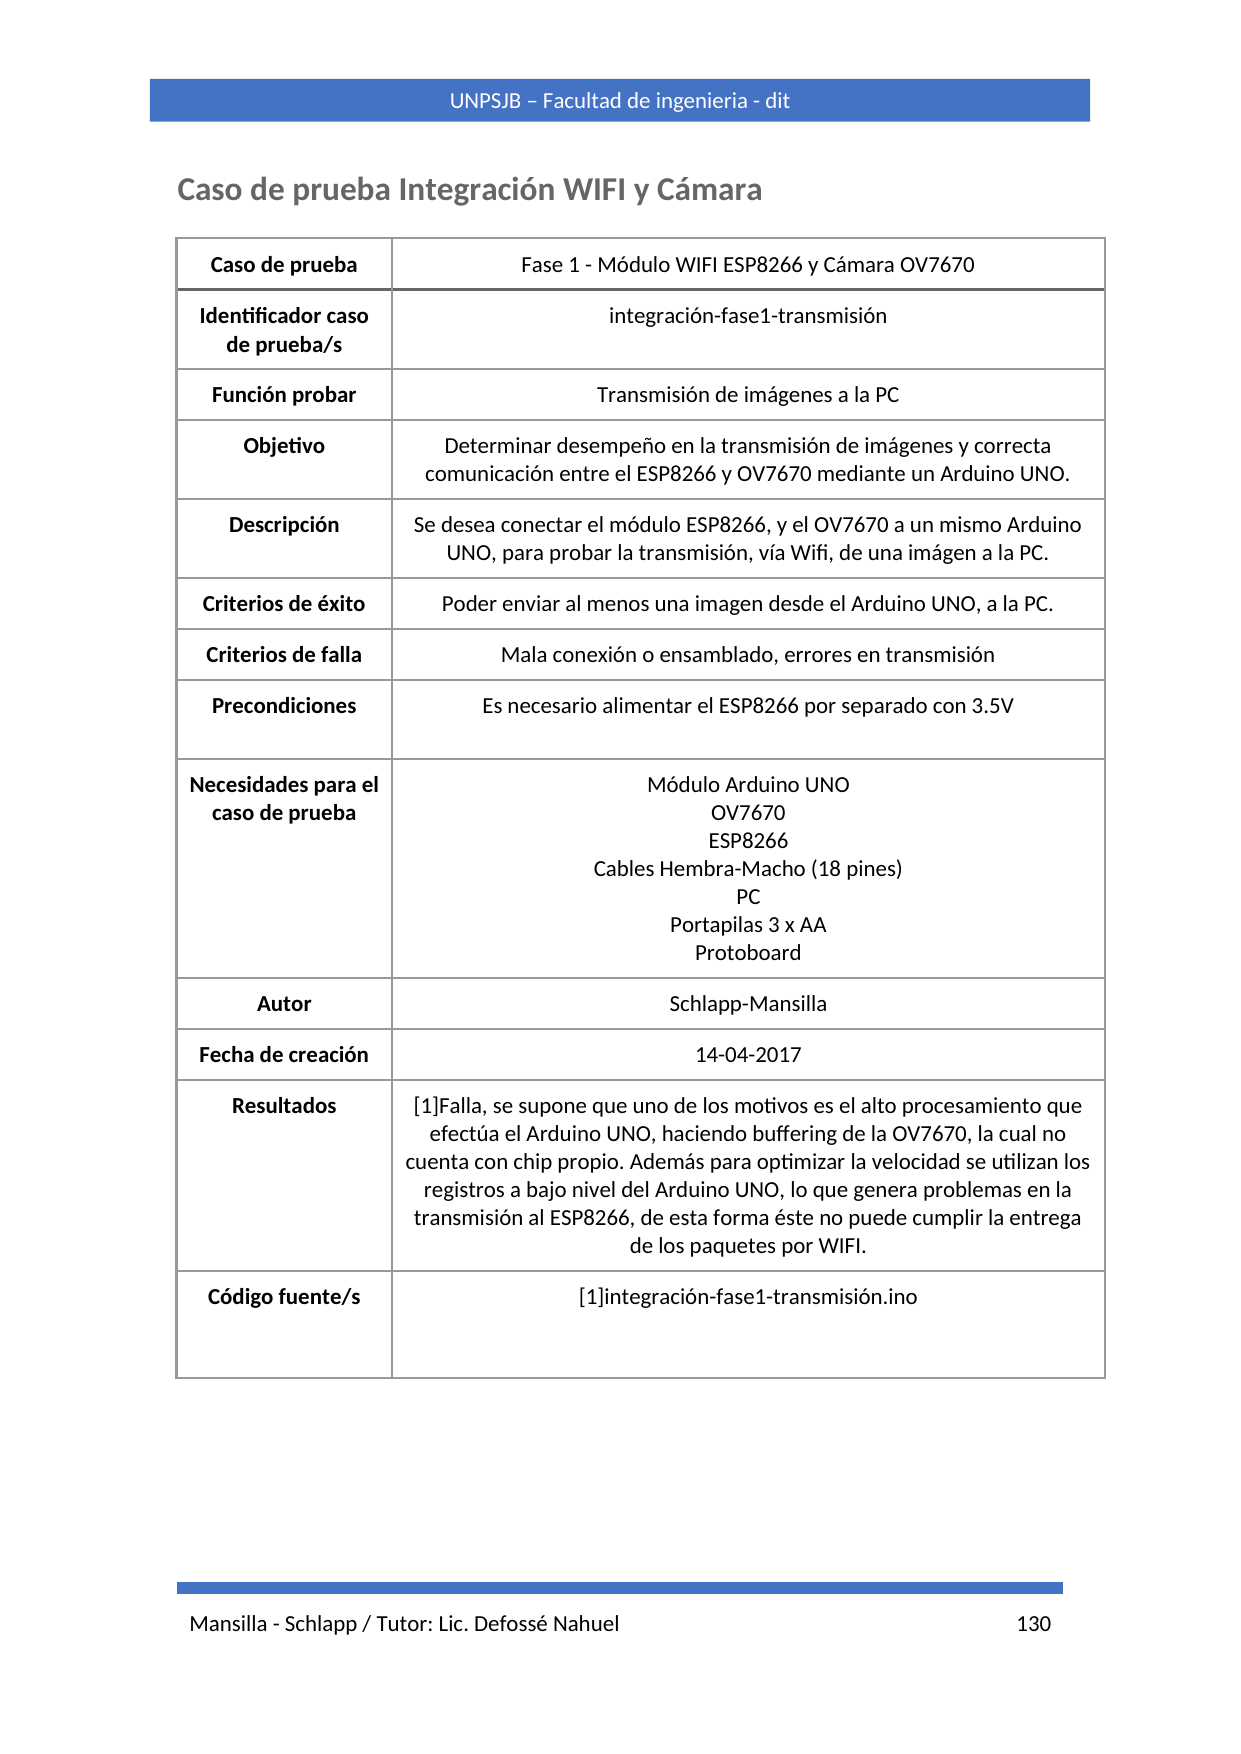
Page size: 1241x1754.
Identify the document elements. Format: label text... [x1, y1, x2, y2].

table_cell Criterios de falla [178, 630, 391, 679]
subtitle Caso de prueba Integración WIFI y Cámara [177, 168, 1063, 209]
table_cell Descripción [178, 500, 391, 577]
table_cell Código fuente/s [178, 1272, 391, 1377]
table_cell Autor [178, 979, 391, 1028]
table_cell integración-fase1-transmisión [393, 291, 1104, 368]
table_cell Poder enviar al menos una imagen desde el Arduino UNO, a la PC. [393, 579, 1104, 628]
table_header Caso de prueba [178, 239, 391, 288]
table_cell Criterios de éxito [178, 579, 391, 628]
table_header Fase 1 - Módulo WIFI ESP8266 y Cámara OV7670 [393, 239, 1104, 288]
table_cell 14-04-2017 [393, 1030, 1104, 1079]
table_cell Se desea conectar el módulo ESP8266, y el OV7670 a un mismo Arduino UNO, para probar la transmisión, vía Wifi, de una imágen a la PC. [393, 500, 1104, 577]
table_cell Función probar [178, 370, 391, 419]
table_cell Mala conexión o ensamblado, errores en transmisión [393, 630, 1104, 679]
table_cell [1]integración-fase1-transmisión.ino [393, 1272, 1104, 1377]
table_cell Resultados [178, 1081, 391, 1270]
table_cell Módulo Arduino UNO OV7670 ESP8266 Cables Hembra-Macho (18 pines) PC Portapilas 3 x AA Protoboard [393, 760, 1104, 977]
table_cell [1]Falla, se supone que uno de los motivos es el alto procesamiento que efectúa el Arduino UNO, haciendo buffering de la OV7670, la cual no cuenta con chip propio. Además para optimizar la velocidad se utilizan los registros a bajo nivel del Arduino UNO, lo que genera problemas en la transmisión al ESP8266, de esta forma éste no puede cumplir la entrega de los paquetes por WIFI. [393, 1081, 1104, 1270]
table_cell Necesidades para el caso de prueba [178, 760, 391, 977]
table_cell Es necesario alimentar el ESP8266 por separado con 3.5V [393, 681, 1104, 758]
table_cell Schlapp-Mansilla [393, 979, 1104, 1028]
table_cell Fecha de creación [178, 1030, 391, 1079]
table_cell Determinar desempeño en la transmisión de imágenes y correcta comunicación entre el ESP8266 y OV7670 mediante un Arduino UNO. [393, 421, 1104, 498]
table_cell Transmisión de imágenes a la PC [393, 370, 1104, 419]
table_cell Objetivo [178, 421, 391, 498]
table_cell Identificador caso de prueba/s [178, 291, 391, 368]
table_cell Precondiciones [178, 681, 391, 758]
